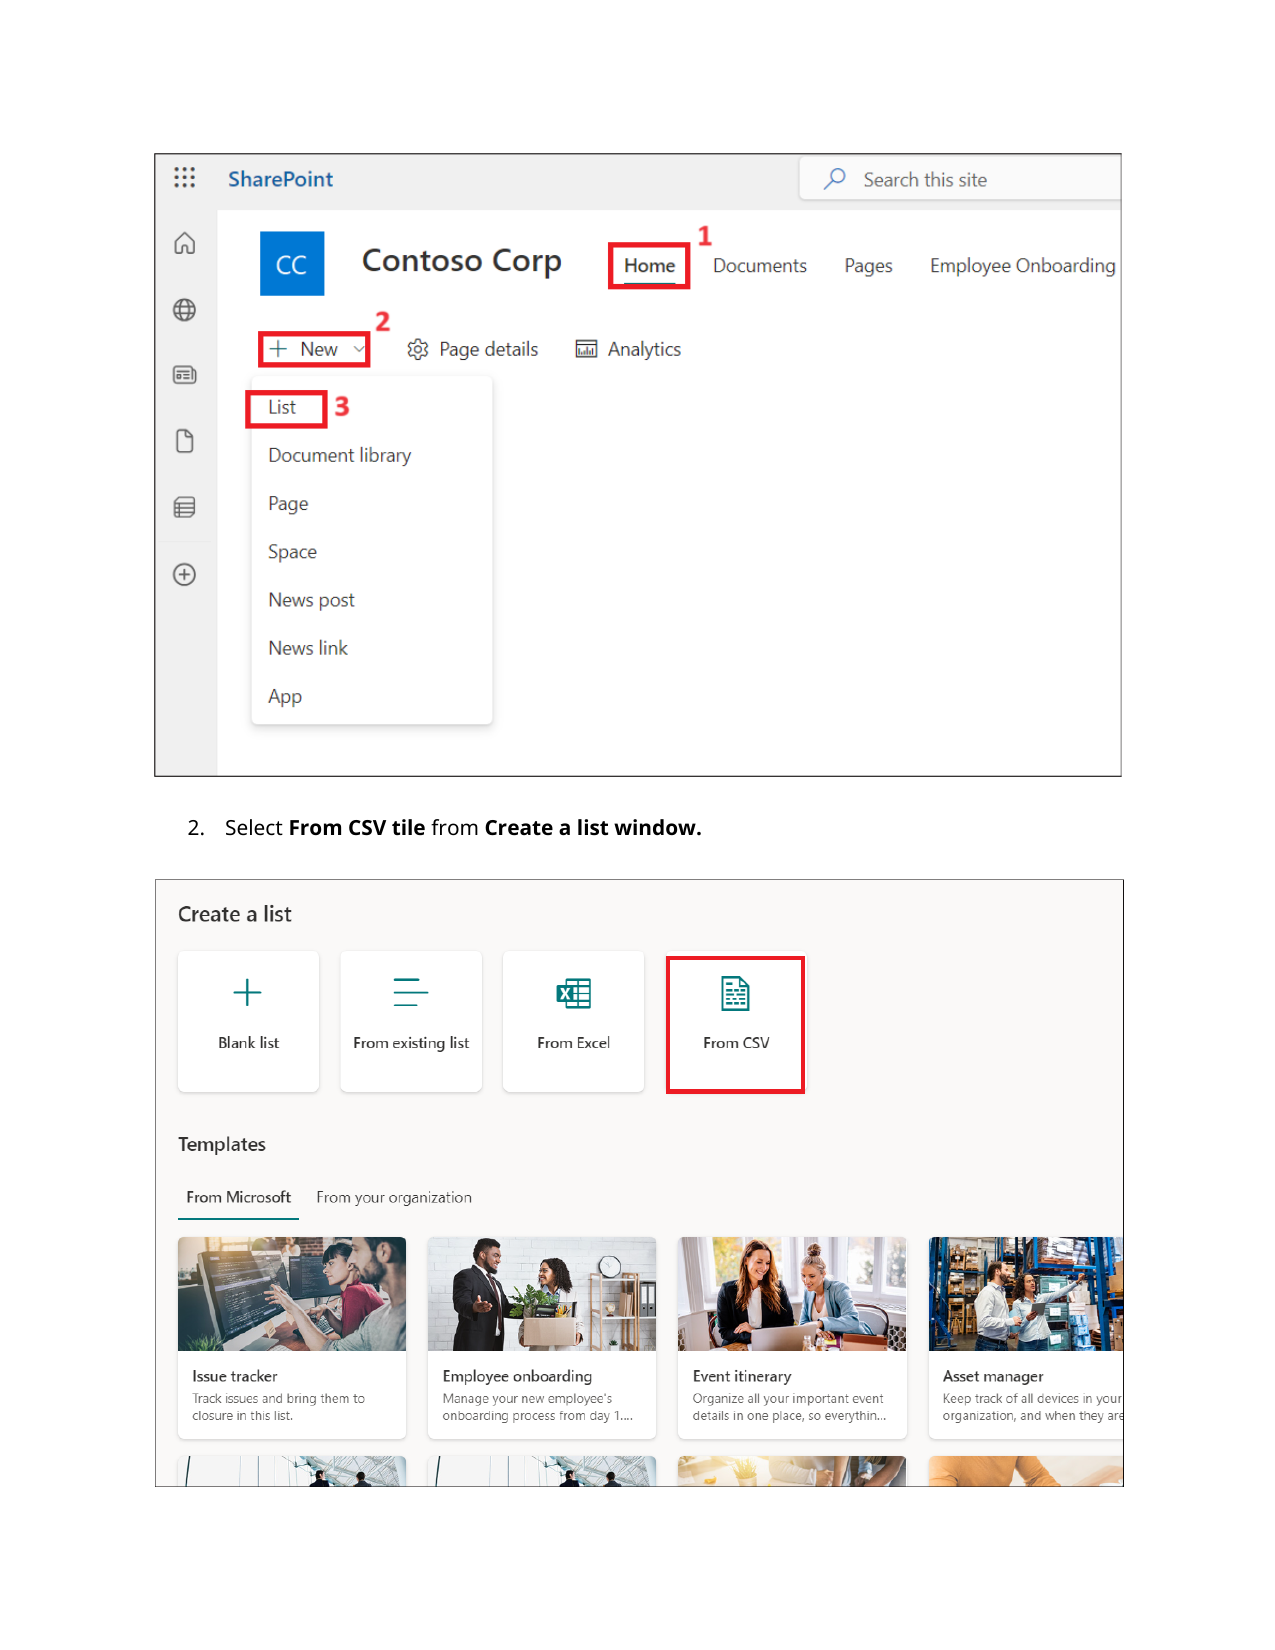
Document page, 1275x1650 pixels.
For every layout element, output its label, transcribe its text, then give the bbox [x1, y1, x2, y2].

list Select From CSV tile from Create a list window. [187, 813, 1125, 841]
picture [150, 150, 1125, 779]
picture [150, 874, 1125, 1489]
